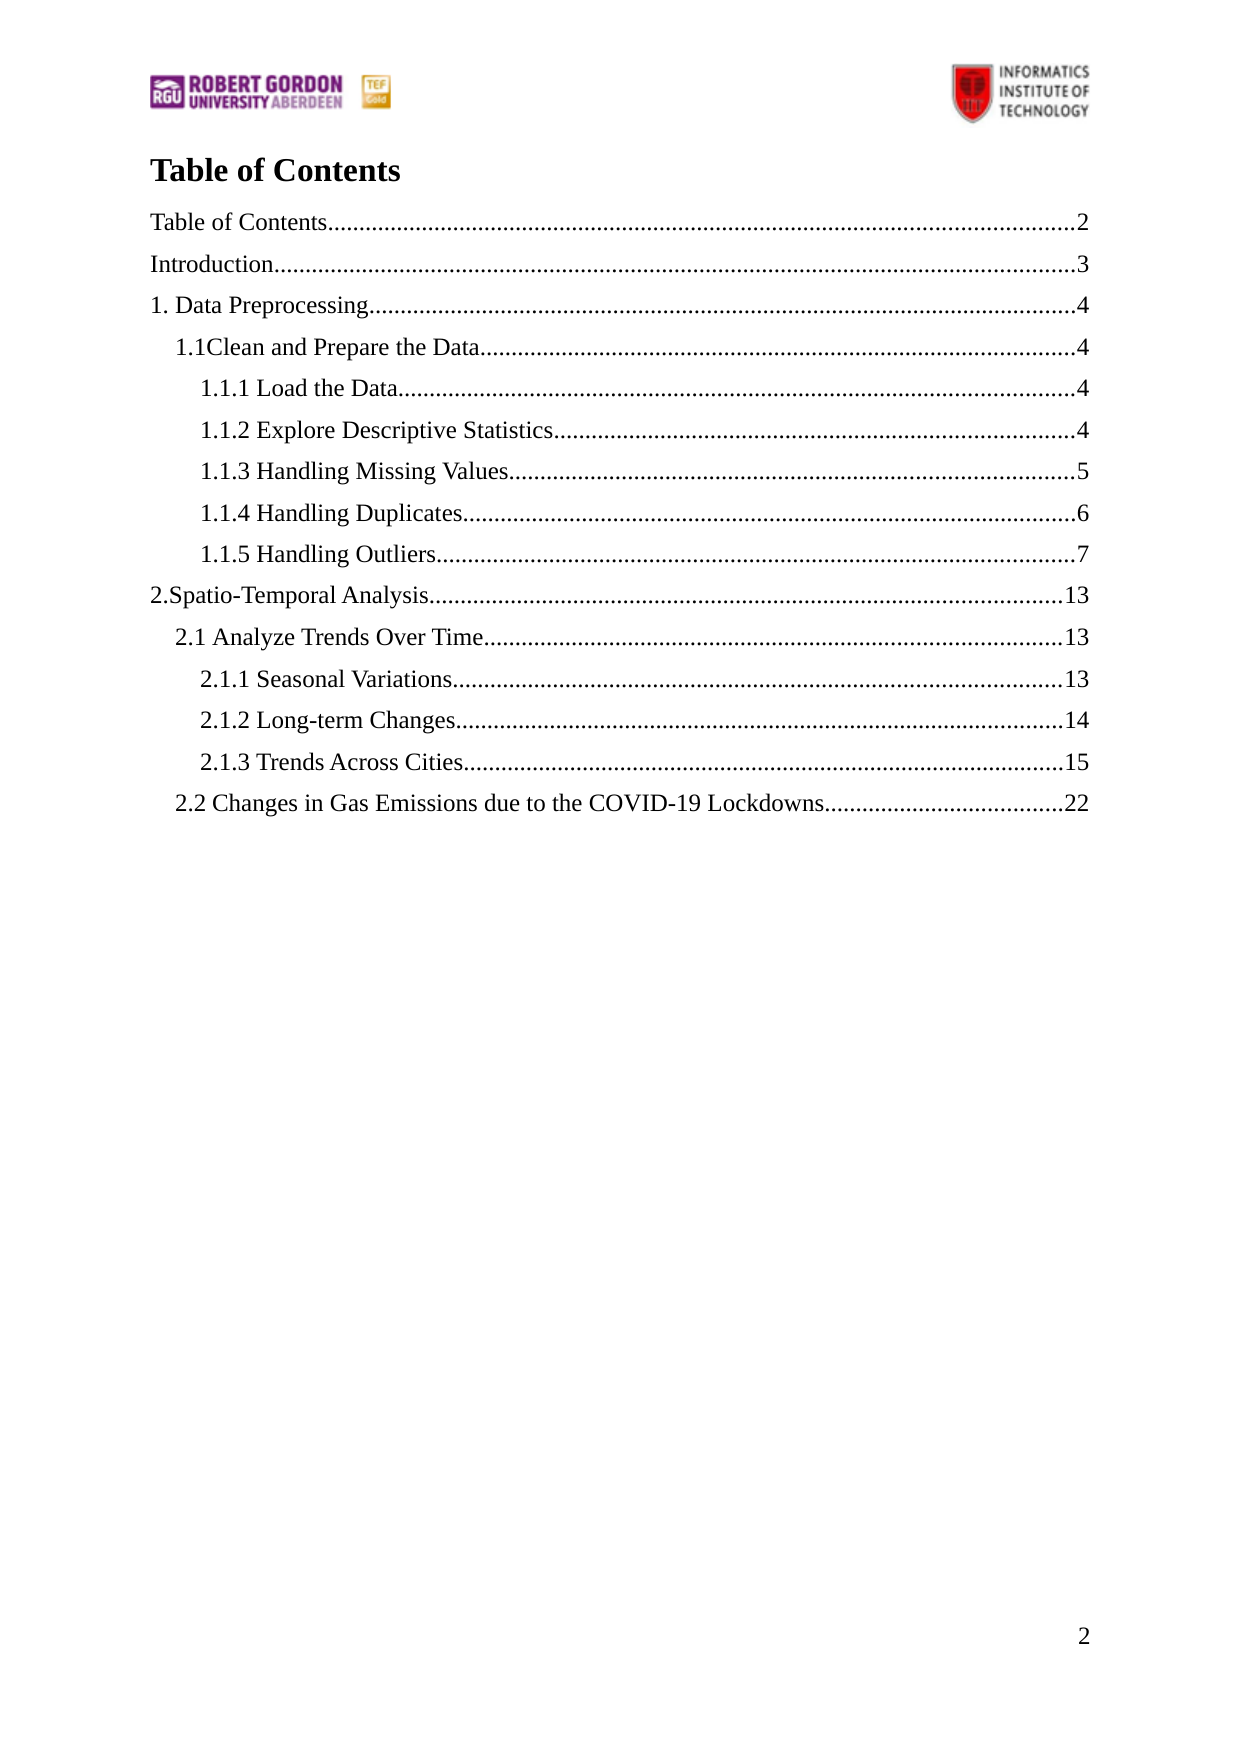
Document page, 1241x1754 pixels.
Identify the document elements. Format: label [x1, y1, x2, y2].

picture [150, 63, 1091, 128]
